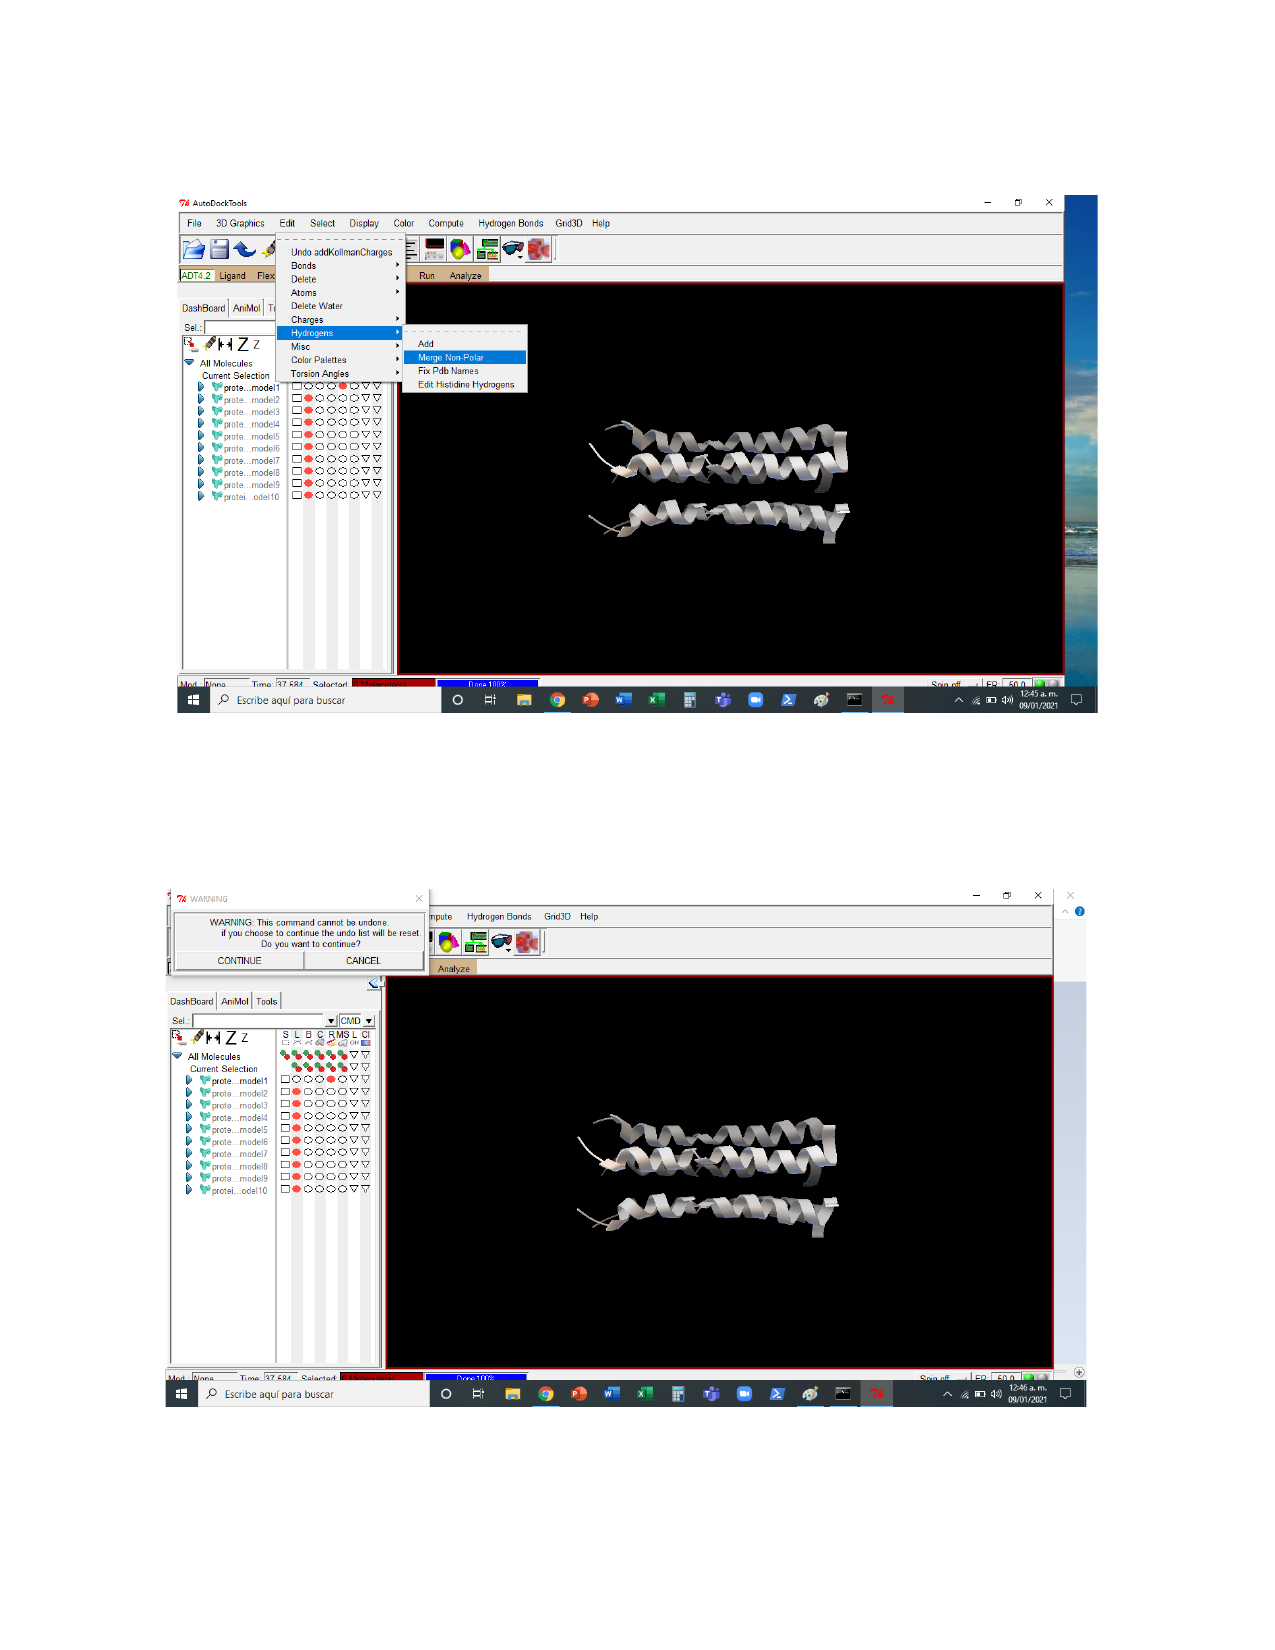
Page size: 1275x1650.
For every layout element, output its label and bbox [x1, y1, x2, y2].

picture [177, 195, 1098, 713]
picture [165, 889, 1087, 1407]
